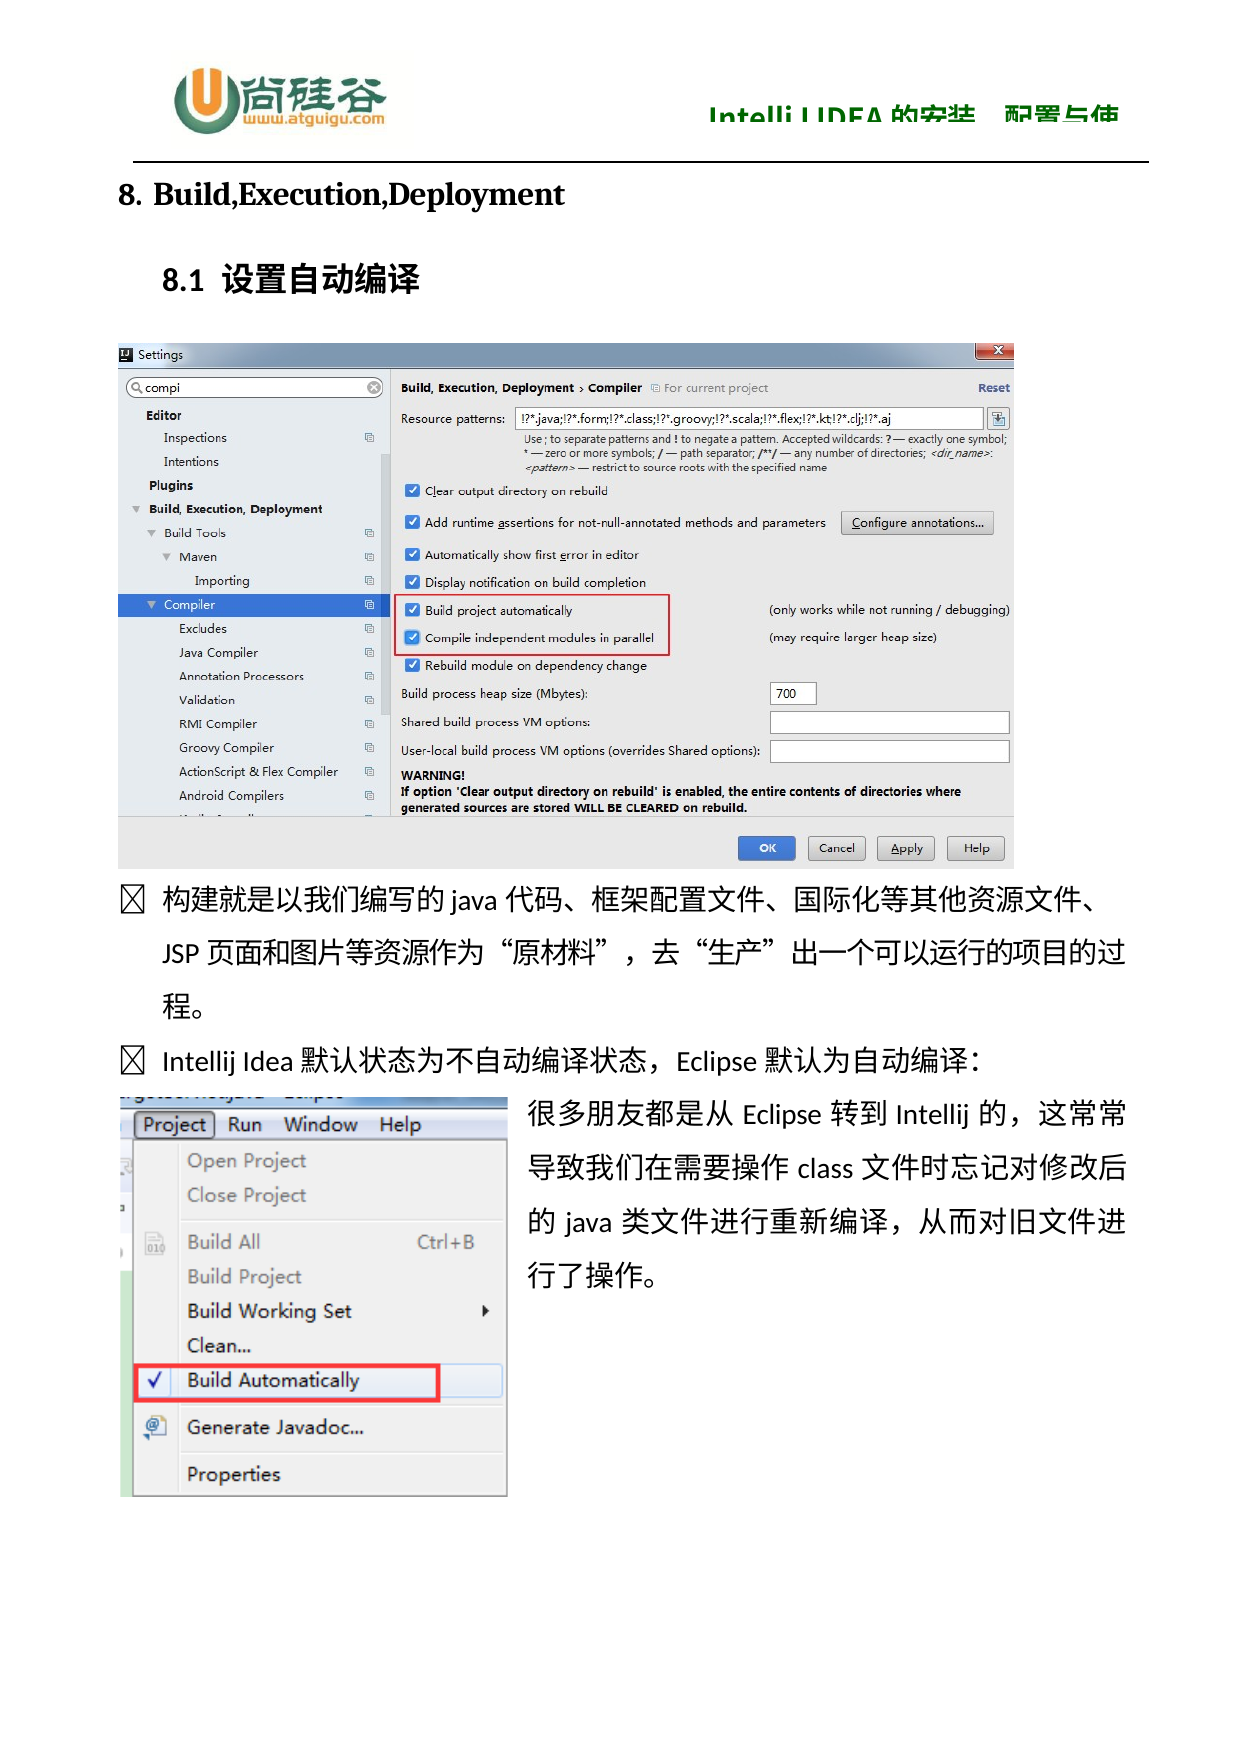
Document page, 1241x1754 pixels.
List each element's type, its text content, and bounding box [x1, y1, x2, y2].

picture [120, 1097, 508, 1497]
list Intellij Idea 默认状态为不自动编译状态，Eclipse 默认为自动编译： [118, 1038, 1213, 1080]
list 设置自动编译 [162, 253, 1213, 301]
subtitle Build,Execution,Deployment [118, 175, 1213, 213]
picture [170, 50, 414, 149]
text 很多朋友都是从 Eclipse 转到 Intellij 的，这常常导致我们在需要操作 class 文件时忘记对修改后的 java 类文件进行重新编译，从而对旧文件进行了操作。 [527, 1091, 1128, 1295]
picture [118, 343, 1014, 869]
text JSP 页面和图片等资源作为“原材料”，去“生产”出一个可以运行的项目的过程。 [162, 929, 1128, 1026]
